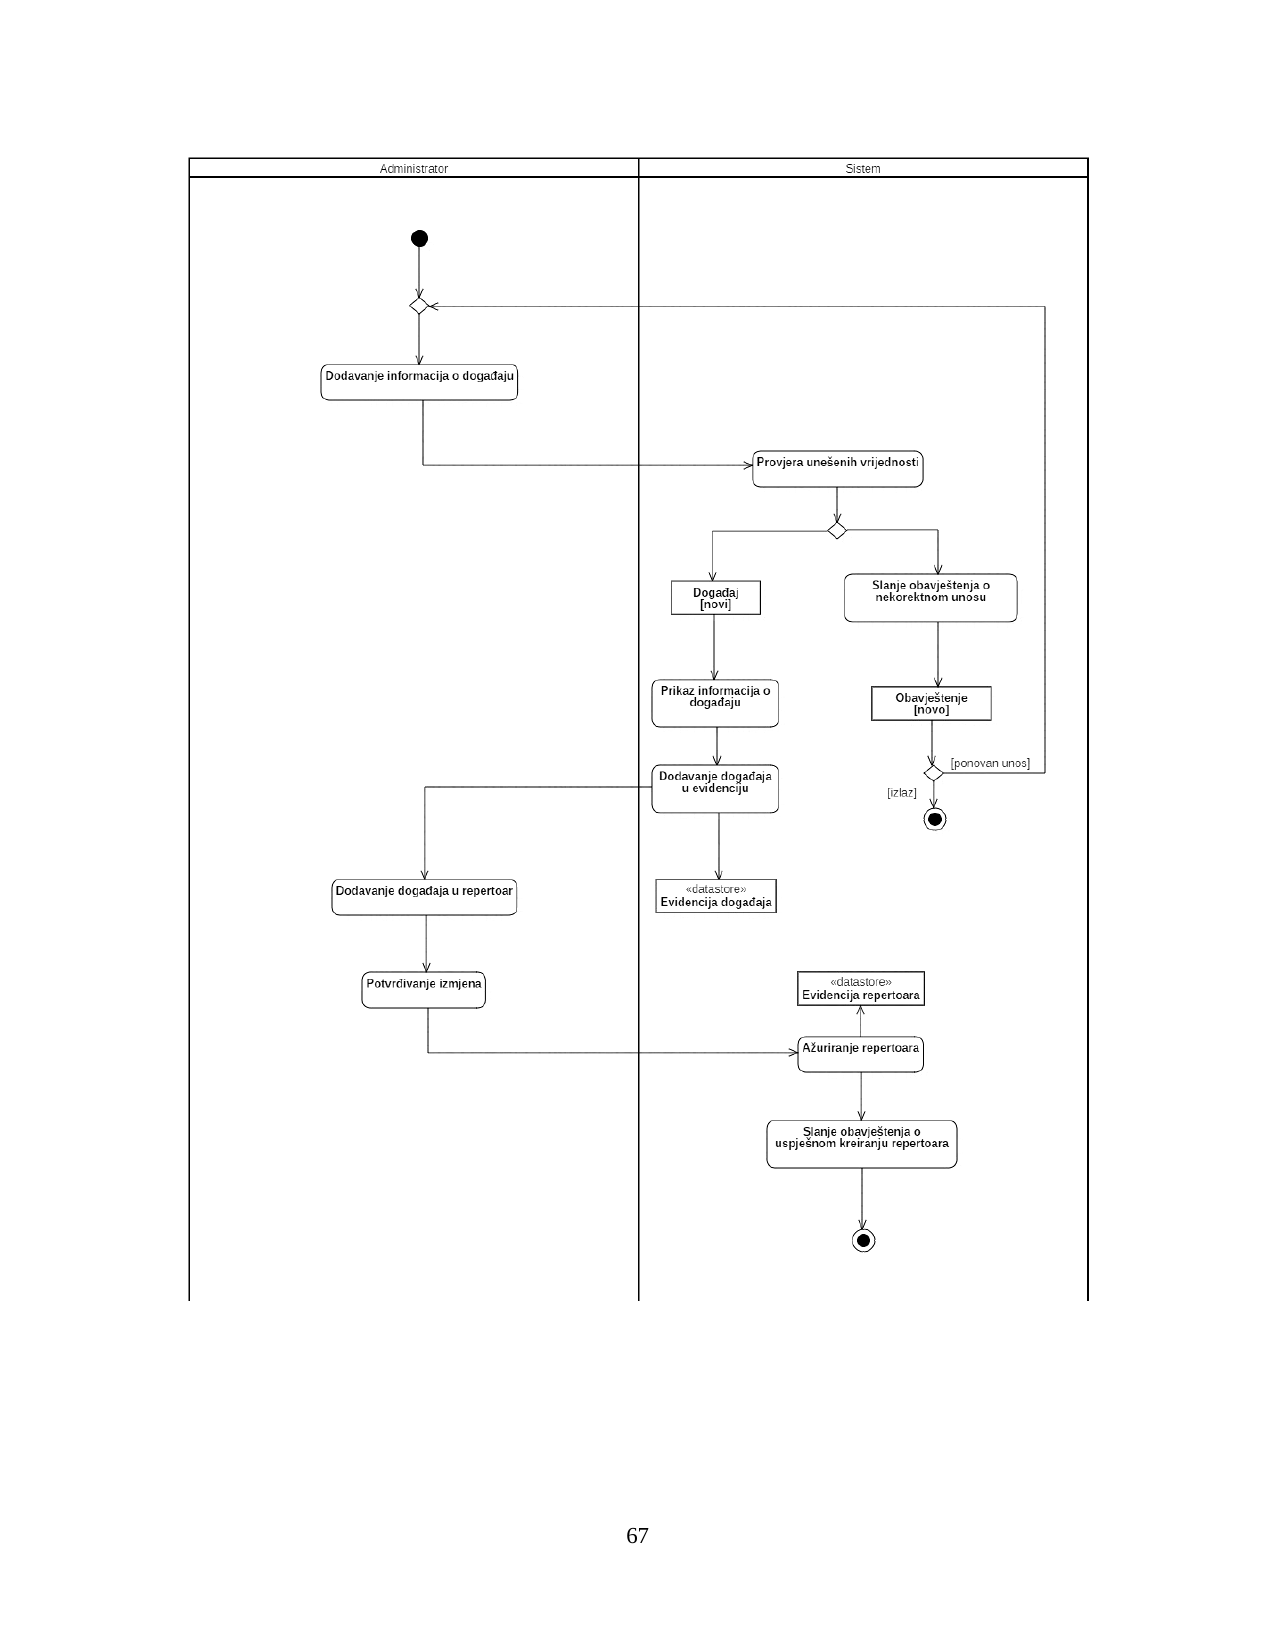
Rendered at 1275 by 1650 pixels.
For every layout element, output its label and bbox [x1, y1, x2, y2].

picture [180, 150, 1095, 1312]
